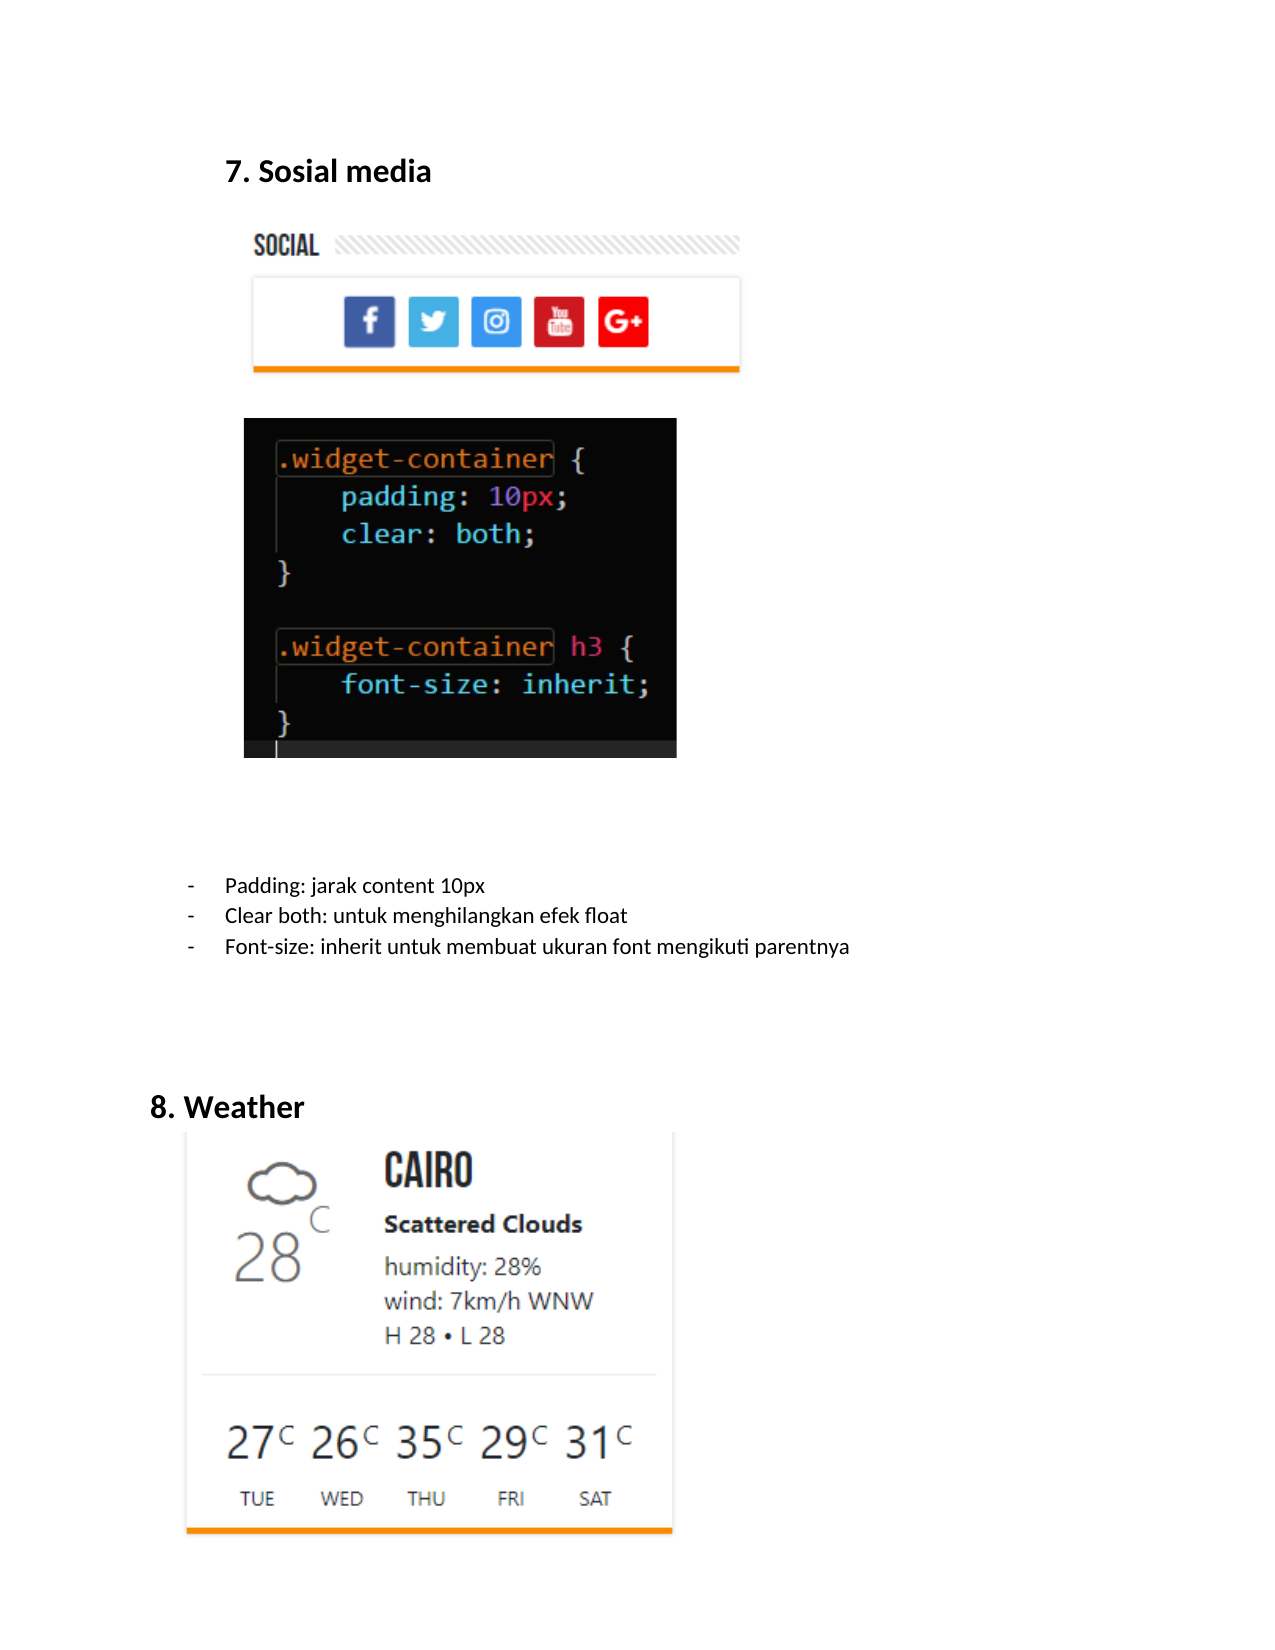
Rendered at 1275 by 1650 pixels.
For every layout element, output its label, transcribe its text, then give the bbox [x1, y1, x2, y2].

picture [243, 418, 677, 758]
picture [221, 204, 771, 390]
picture [173, 1132, 696, 1564]
text 8. Weather [150, 1086, 1125, 1127]
list Font-size: inherit untuk membuat ukuran font mengikuti parentnya [187, 932, 1125, 960]
list Clear both: untuk menghilangkan efek float [187, 902, 1125, 930]
list Padding: jarak content 10px [187, 871, 1125, 899]
list 7. Sosial media [225, 150, 1125, 191]
